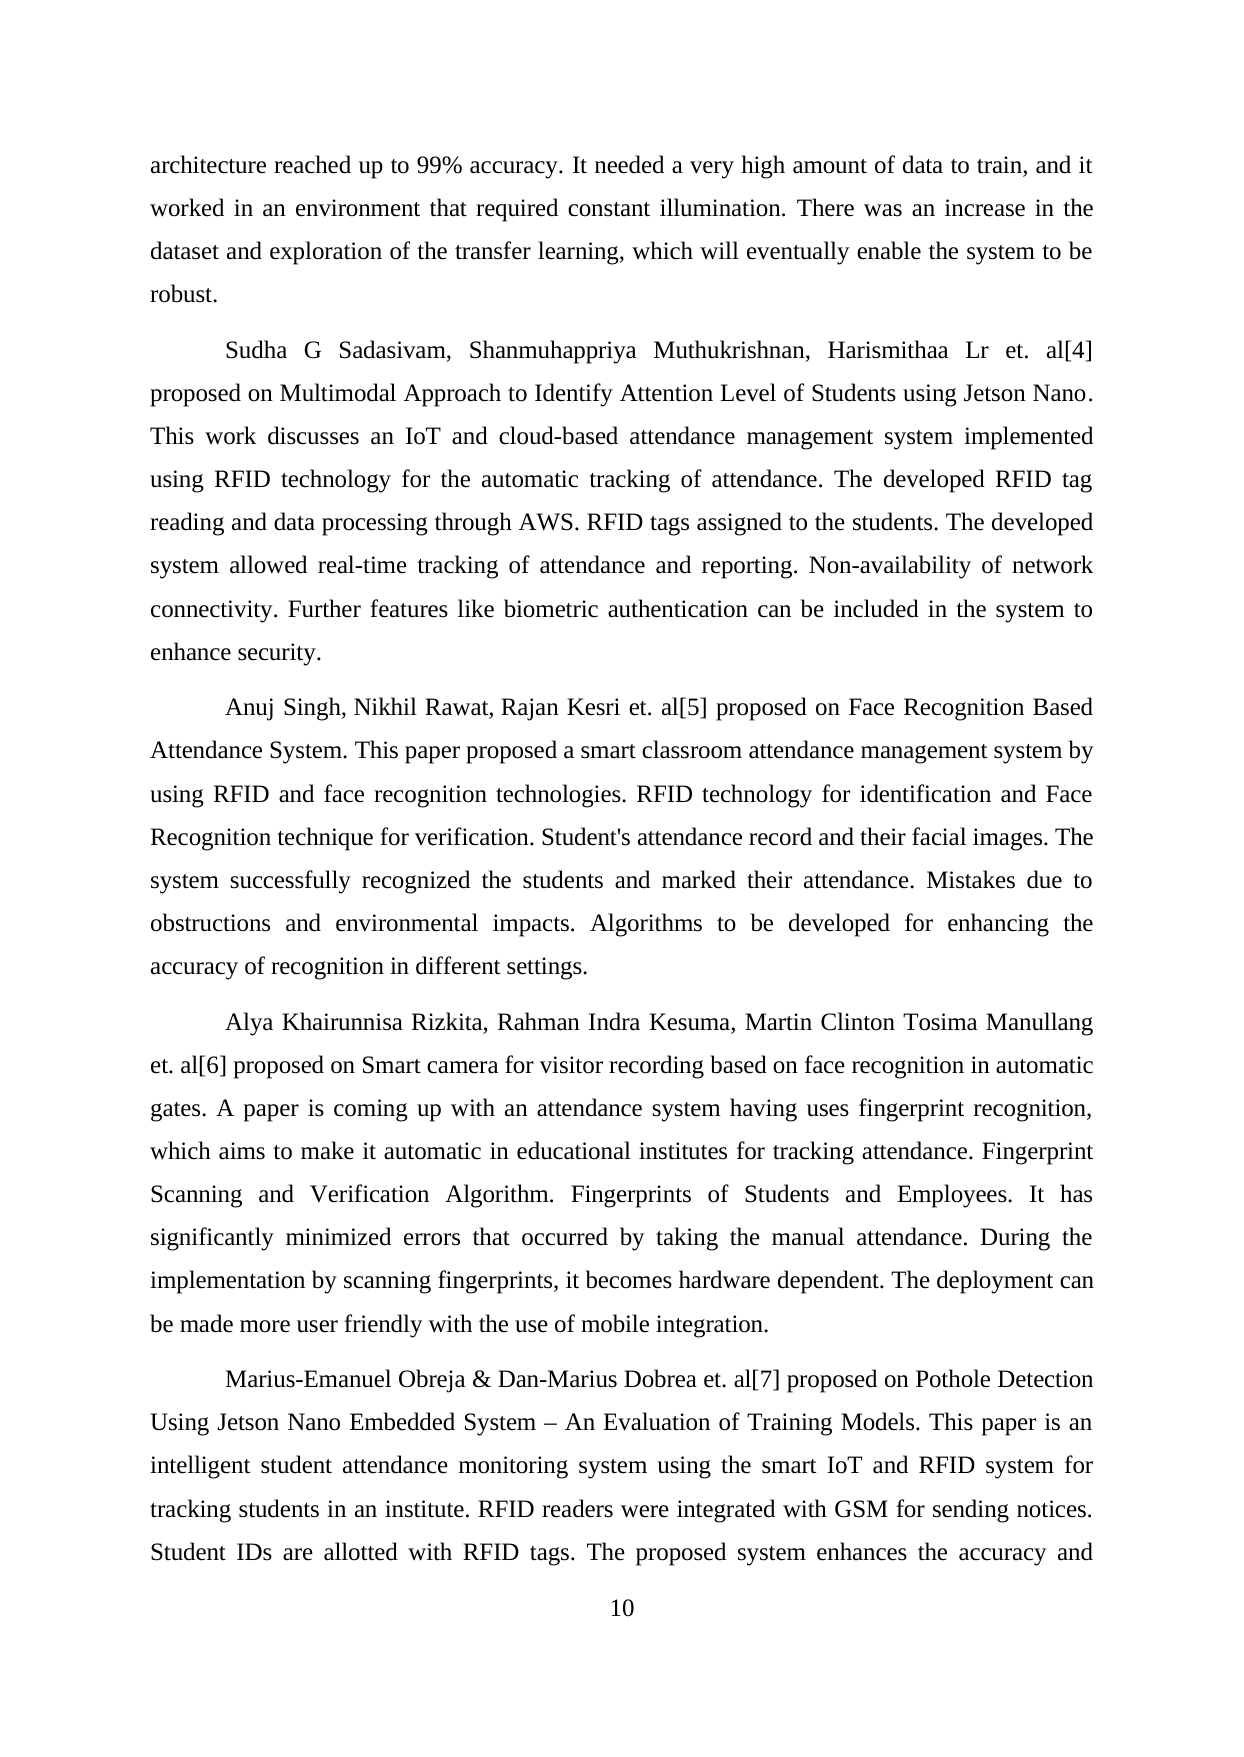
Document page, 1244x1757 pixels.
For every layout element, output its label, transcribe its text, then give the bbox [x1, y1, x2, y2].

text Alya Khairunnisa Rizkita, Rahman Indra Kesuma, Martin Clinton Tosima Manullang et. al[6] proposed on Smart camera for visitor recording based on face recognition in automatic gates. A paper is coming up with an attendance system having uses fingerprint recognition, which aims to make it automatic in educational institutes for tracking attendance. Fingerprint Scanning and Verification Algorithm. Fingerprints of Students and Employees. It has significantly minimized errors that occurred by taking the manual attendance. During the implementation by scanning fingerprints, it becomes hardware dependent. The deployment can be made more user friendly with the use of mobile integration. [150, 1007, 1094, 1337]
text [150, 1364, 1094, 1566]
text Anuj Singh, Nikhil Rawat, Rajan Kesri et. al[5] proposed on Face Recognition Based Attendance System. This paper proposed a smart classroom attendance management system by using RFID and face recognition technologies. RFID technology for identification and Face Recognition technique for verification. Student's attendance record and their facial images. The system successfully recognized the students and marked their attendance. Mistakes due to obstructions and environmental impacts. Algorithms to be developed for enhancing the accuracy of recognition in different settings. [150, 692, 1094, 980]
text Sudha G Sadasivam, Shanmuhappriya Muthukrishnan, Harismithaa Lr et. al[4] proposed on Multimodal Approach to Identify Attention Level of Students using Jetson Nano. This work discusses an IoT and cloud-based attendance management system implemented using RFID technology for the automatic tracking of attendance. The developed RFID tag reading and data processing through AWS. RFID tags assigned to the students. The developed system allowed real-time tracking of attendance and reporting. Non-availability of network connectivity. Further features like biometric authentication can be included in the system to enhance security. [150, 335, 1094, 666]
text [150, 150, 1094, 308]
